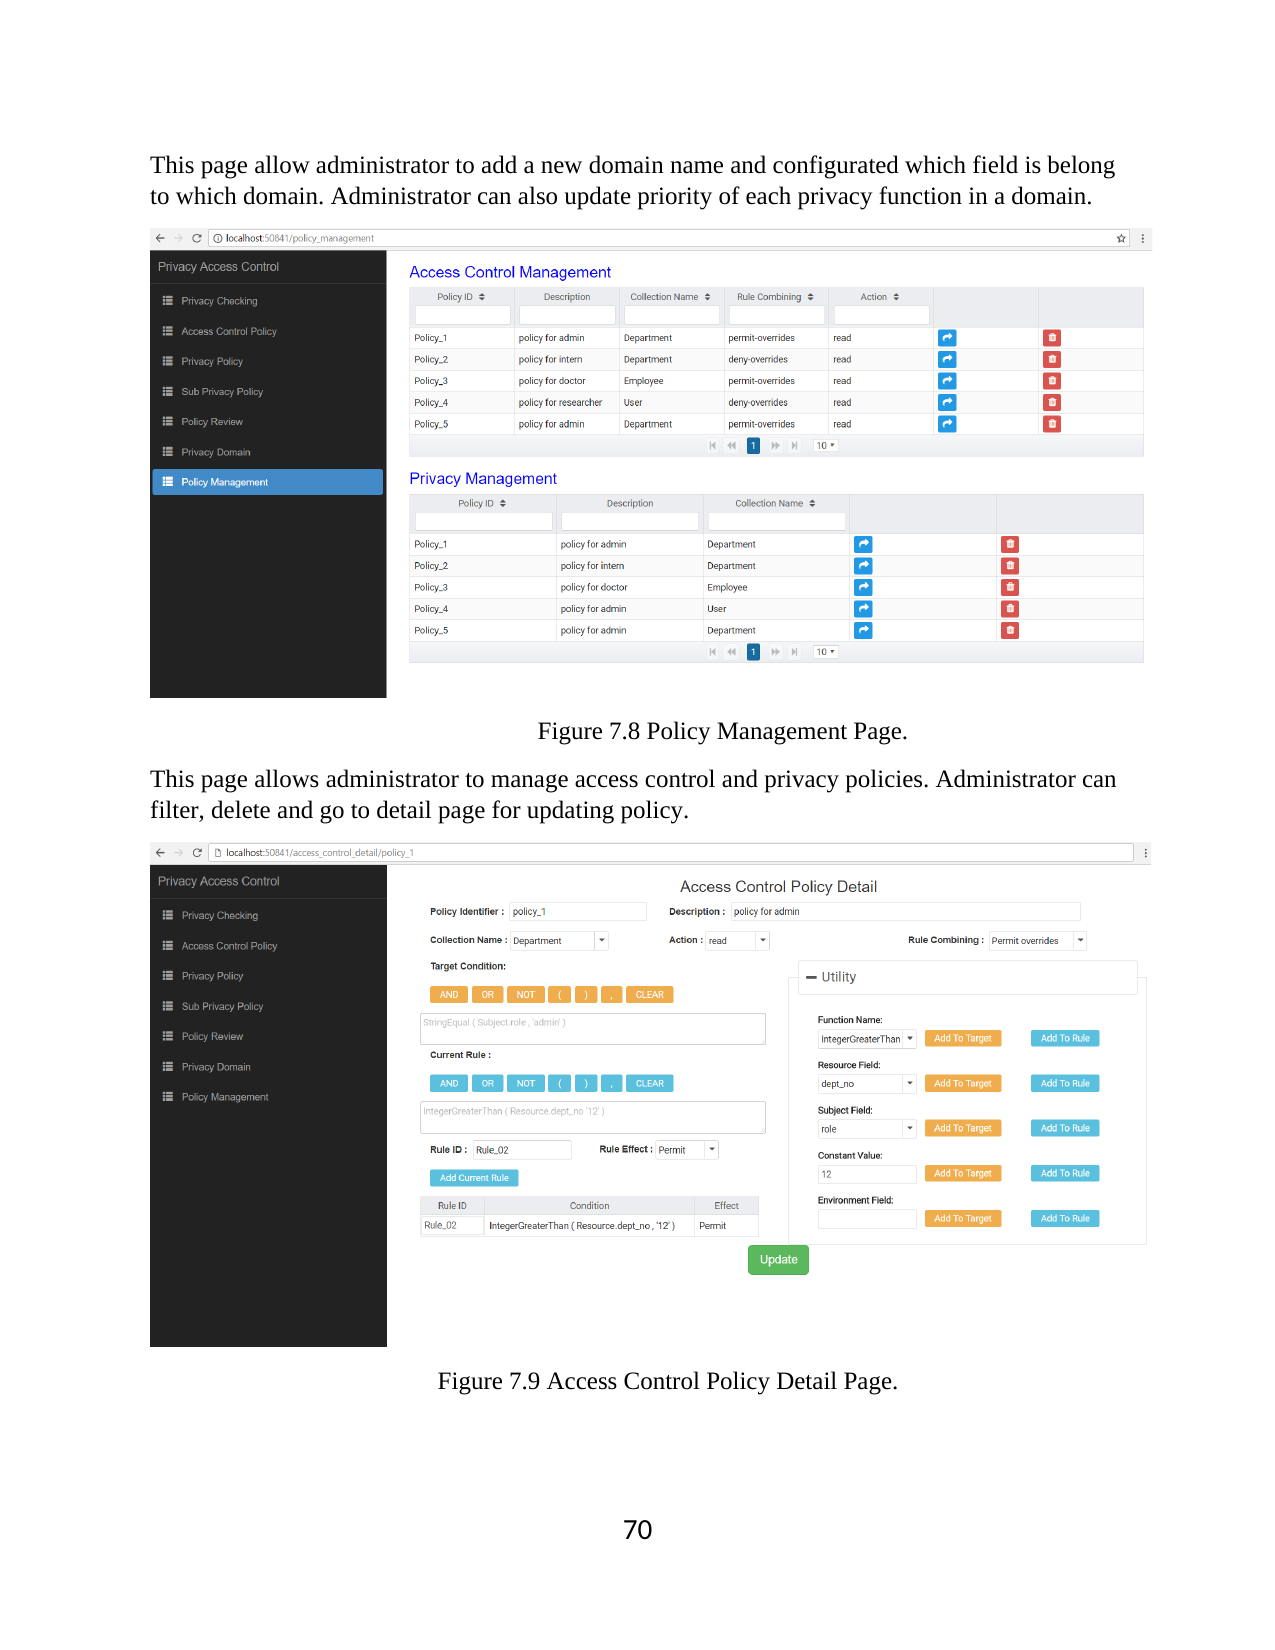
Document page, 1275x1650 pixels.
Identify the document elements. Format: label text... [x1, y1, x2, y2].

picture [150, 842, 1152, 1347]
text This page allows administrator to manage access control and privacy policies. Administrator can filter, delete and go to detail page for updating policy. [150, 764, 1125, 823]
text Figure 7.9 Access Control Policy Detail Page. [150, 1366, 1125, 1394]
text Figure 7.8 Policy Management Page. [150, 716, 1125, 745]
text This page allow administrator to add a new domain name and configurated which field is belong to which domain. Administrator can also update priority of each privacy function in a domain. [150, 150, 1125, 210]
picture [150, 228, 1153, 698]
